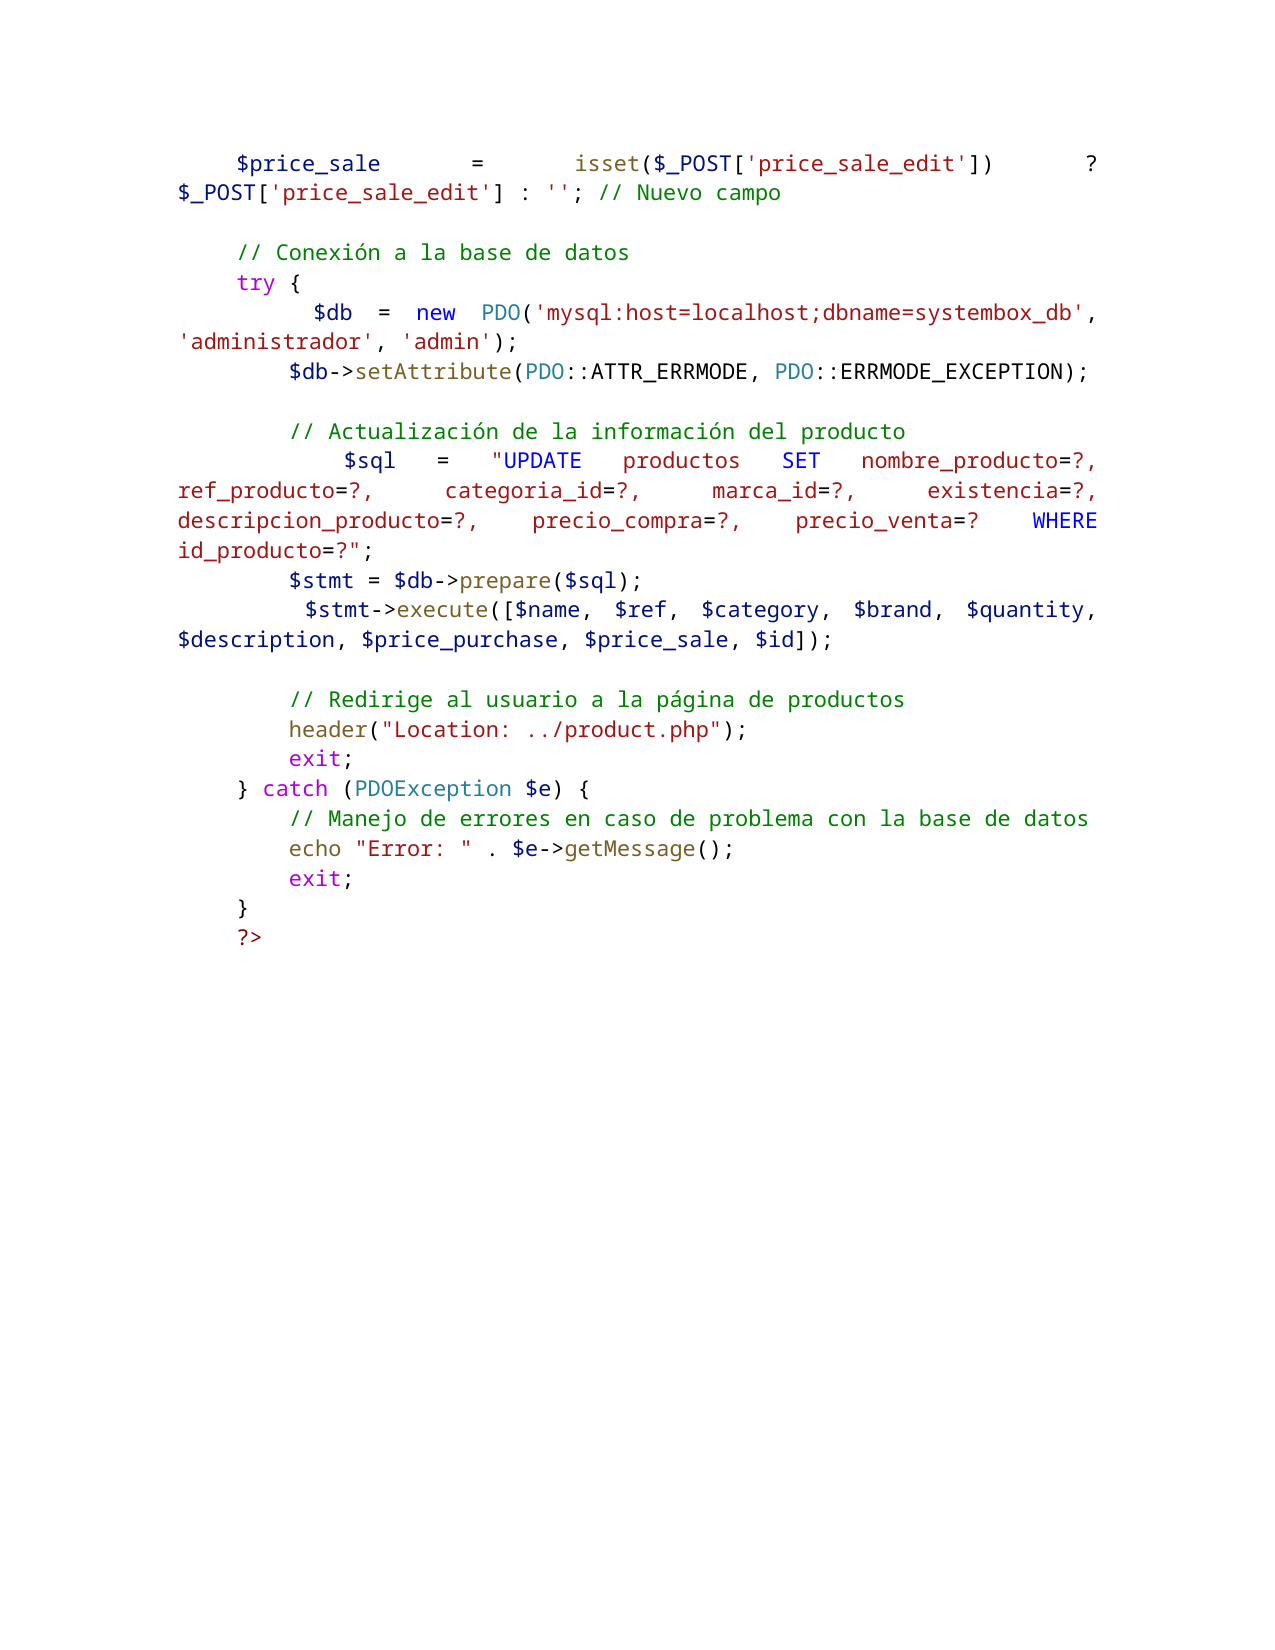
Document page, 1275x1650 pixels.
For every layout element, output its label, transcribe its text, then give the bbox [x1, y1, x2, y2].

text echo "Error: " . $e->getMessage(); [177, 833, 1098, 863]
text } catch (PDOException $e) { [177, 773, 1098, 803]
text header("Location: ../product.php"); [177, 714, 1098, 743]
text $db->setAttribute(PDO::ATTR_ERRMODE, PDO::ERRMODE_EXCEPTION); [177, 356, 1098, 386]
text ?> [177, 922, 1098, 952]
text // Actualización de la información del producto [177, 416, 1098, 446]
text $sql = "UPDATE productos SET nombre_producto=?, ref_producto=?, categoria_id=?, marca_id=?, existencia=?, descripcion_producto=?, precio_compra=?, precio_venta=? WHERE id_producto=?"; [177, 446, 1098, 565]
text // Conexión a la base de datos [177, 237, 1098, 267]
text // Redirige al usuario a la página de productos [177, 684, 1098, 714]
text exit; [177, 743, 1098, 773]
text $db = new PDO('mysql:host=localhost;dbname=systembox_db', 'administrador', 'admin'); [177, 297, 1098, 356]
text try { [177, 267, 1098, 297]
text // Manejo de errores en caso de problema con la base de datos [177, 803, 1098, 833]
text } [177, 892, 1098, 922]
text exit; [177, 863, 1098, 892]
text $price_sale = isset($_POST['price_sale_edit']) ? $_POST['price_sale_edit'] : ''; // Nuevo campo [177, 148, 1098, 207]
text $stmt->execute([$name, $ref, $category, $brand, $quantity, $description, $price_purchase, $price_sale, $id]); [177, 594, 1098, 654]
text $stmt = $db->prepare($sql); [177, 565, 1098, 594]
